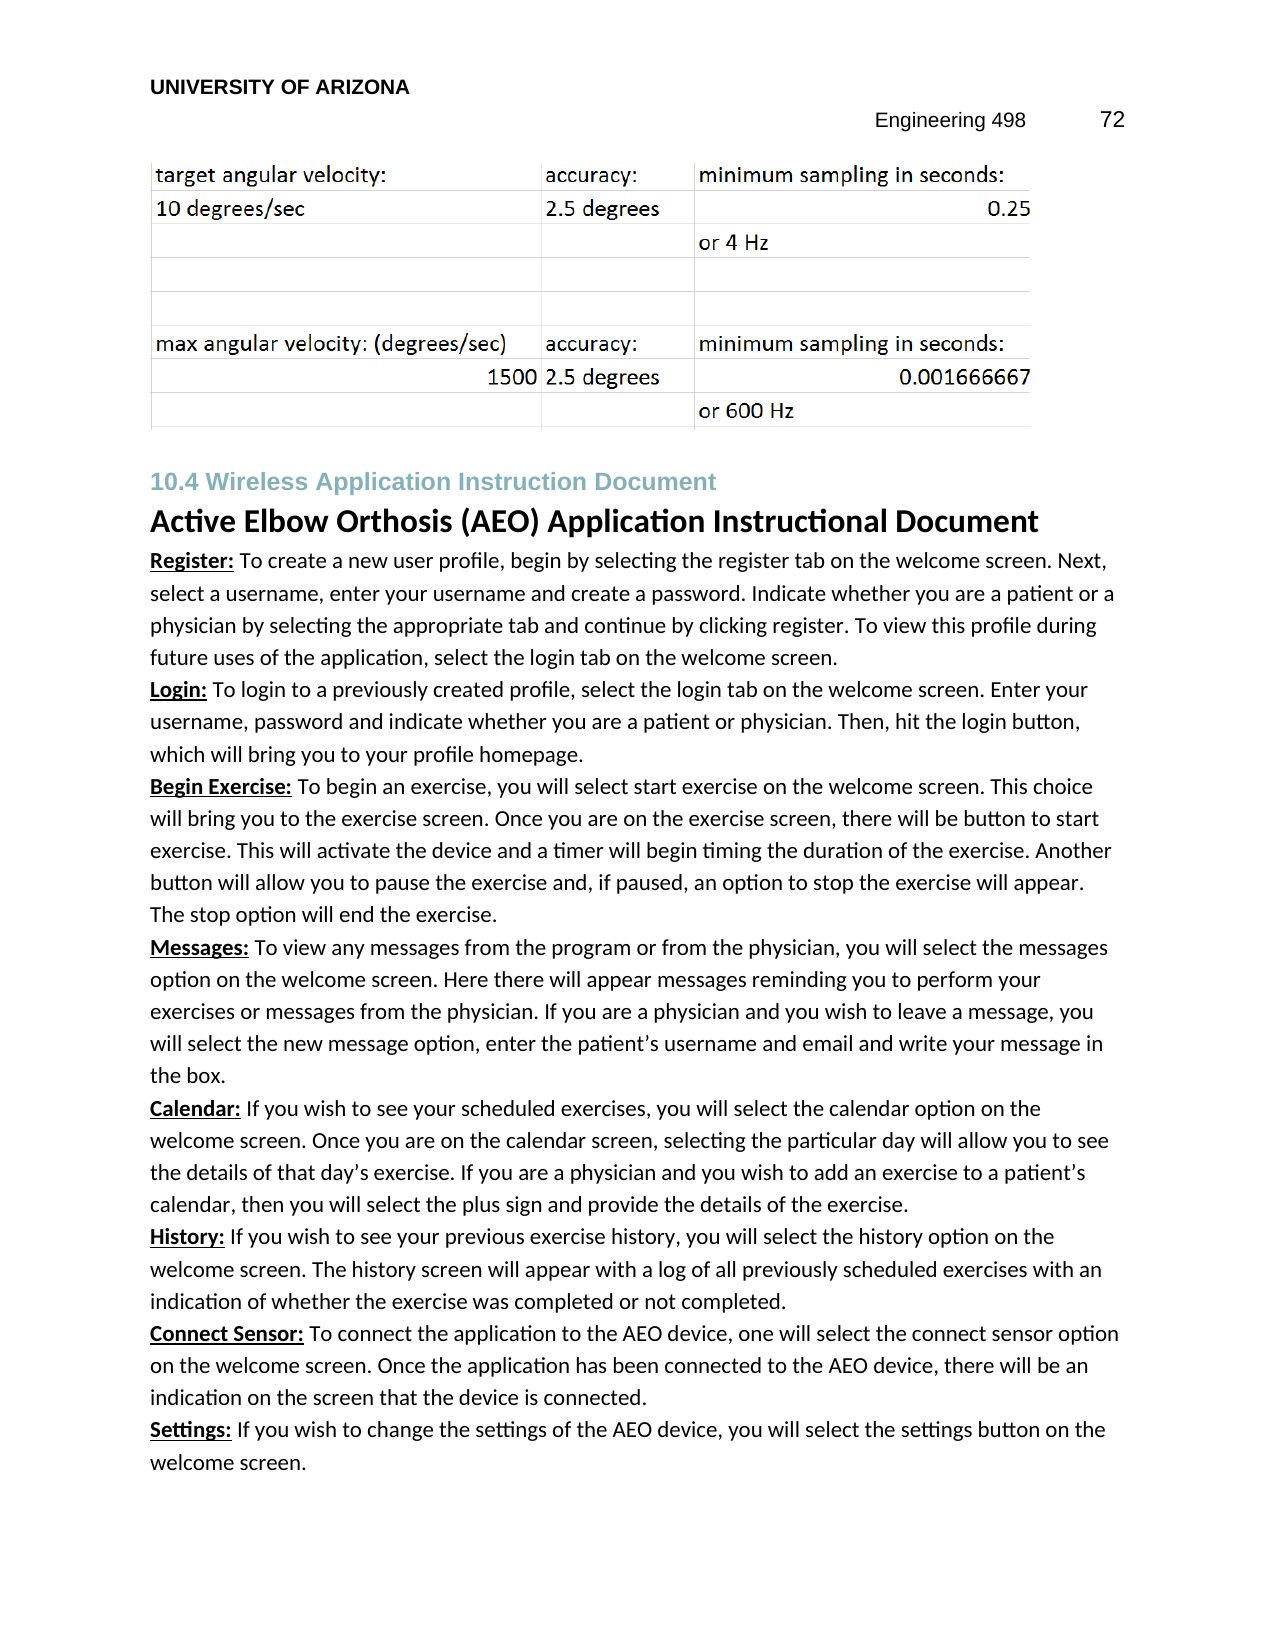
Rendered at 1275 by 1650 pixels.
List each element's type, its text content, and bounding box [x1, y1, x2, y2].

text History: If you wish to see your previous exercise history, you will select the history option on the welcome screen. The history screen will appear with a log of all previously scheduled exercises with an indication of whether the exercise was completed or not completed. [150, 1222, 1125, 1315]
text Active Elbow Orthosis (AEO) Application Instructional Document [150, 500, 1125, 541]
text Begin Exercise: To begin an exercise, you will select start exercise on the welcome screen. This choice will bring you to the exercise screen. Once you are on the exercise screen, there will be button to start exercise. This will activate the device and a timer will begin timing the duration of the exercise. Another button will allow you to pause the exercise and, if paused, an option to stop the exercise will appear. The stop option will end the exercise. [150, 772, 1125, 929]
text 10.4 Wireless Application Instruction Document [150, 467, 1125, 496]
text Calendar: If you wish to see your scheduled exercises, you will select the calendar option on the welcome screen. Once you are on the calendar screen, selecting the particular day will allow you to see the details of that day’s exercise. If you are a physician and you wish to add an exercise to a patient’s calendar, then you will select the plus sign and provide the details of the exercise. [150, 1094, 1125, 1218]
text Register: To create a new user profile, begin by selecting the register tab on the welcome screen. Next, select a username, enter your username and create a password. Indicate whether you are a patient or a physician by selecting the appropriate tab and continue by clicking register. To view this profile during future uses of the application, select the login tab on the welcome screen. [150, 547, 1125, 671]
picture [150, 163, 1030, 430]
text Messages: To view any messages from the program or from the physician, you will select the messages option on the welcome screen. Here there will appear messages reminding you to perform your exercises or messages from the physician. If you are a physician and you wish to leave a message, you will select the new message option, enter the patient’s username and email and write your message in the box. [150, 933, 1125, 1089]
text Login: To login to a previously created profile, select the login tab on the welcome screen. Enter your username, password and indicate whether you are a patient or physician. Then, hit the login button, which will bring you to your profile homepage. [150, 675, 1125, 768]
text Connect Sensor: To connect the application to the AEO device, one will select the connect sensor option on the welcome screen. Once the application has been connected to the AEO device, there will be an indication on the screen that the device is connected. [150, 1319, 1125, 1411]
text Settings: If you wish to change the settings of the AEO device, you will select the settings button on the welcome screen. [150, 1416, 1125, 1476]
